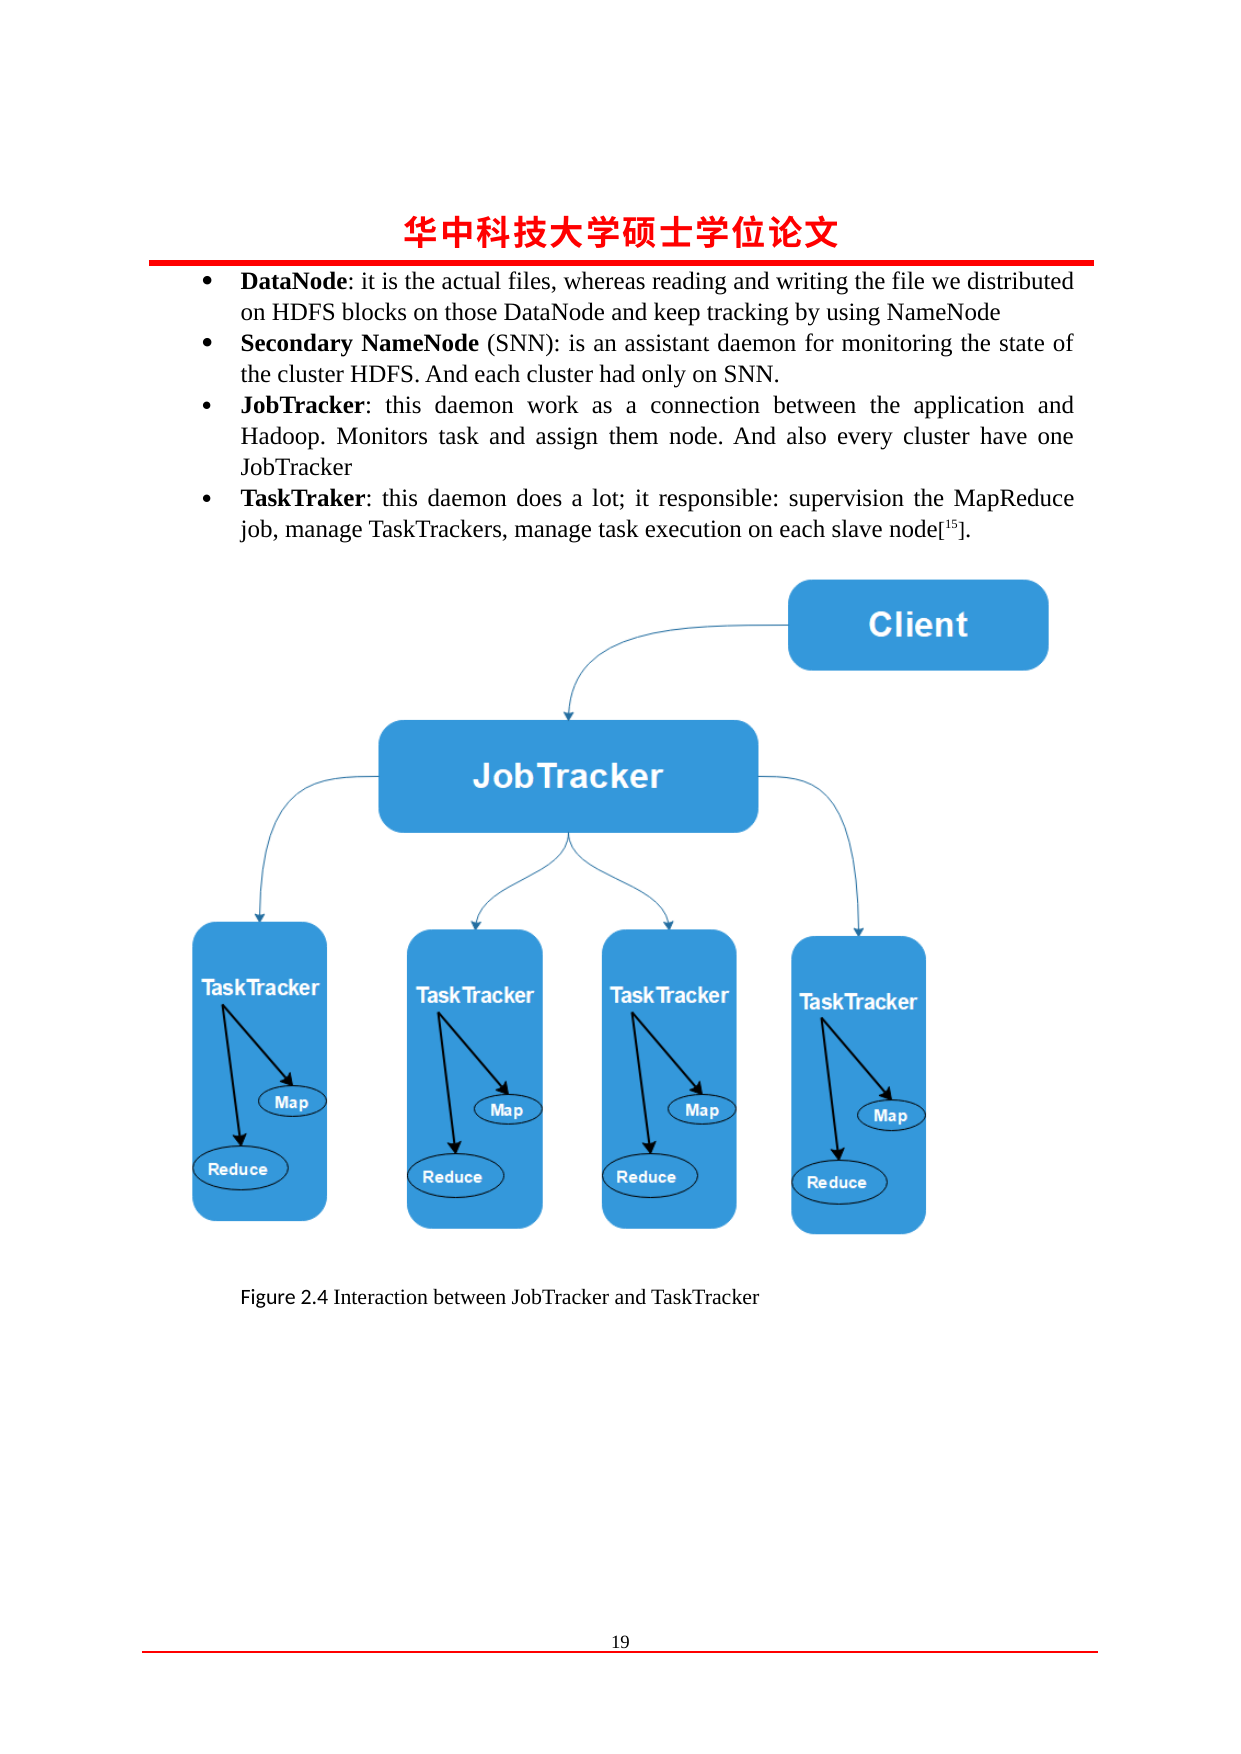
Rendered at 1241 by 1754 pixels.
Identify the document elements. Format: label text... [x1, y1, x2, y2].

list Figure 2.4 Interaction between JobTracker and TaskTracker [240, 1283, 1075, 1309]
list Secondary NameNode (SNN): is an assistant daemon for monitoring the state of the cluster HDFS. And each cluster had only on SNN. [203, 328, 1075, 388]
list JobTracker: this daemon work as a connection between the application and Hadoop. Monitors task and assign them node. And also every cluster have one JobTracker [203, 390, 1075, 481]
list DataNode: it is the actual files, whereas reading and writing the file we distributed on HDFS blocks on those DataNode and keep tracking by using NameNode [203, 266, 1075, 326]
list TaskTraker: this daemon does a lot; it responsible: supervision the MapReduce job, manage TaskTrackers, manage task execution on each slave node[]. [203, 483, 1075, 543]
picture [165, 561, 1075, 1265]
